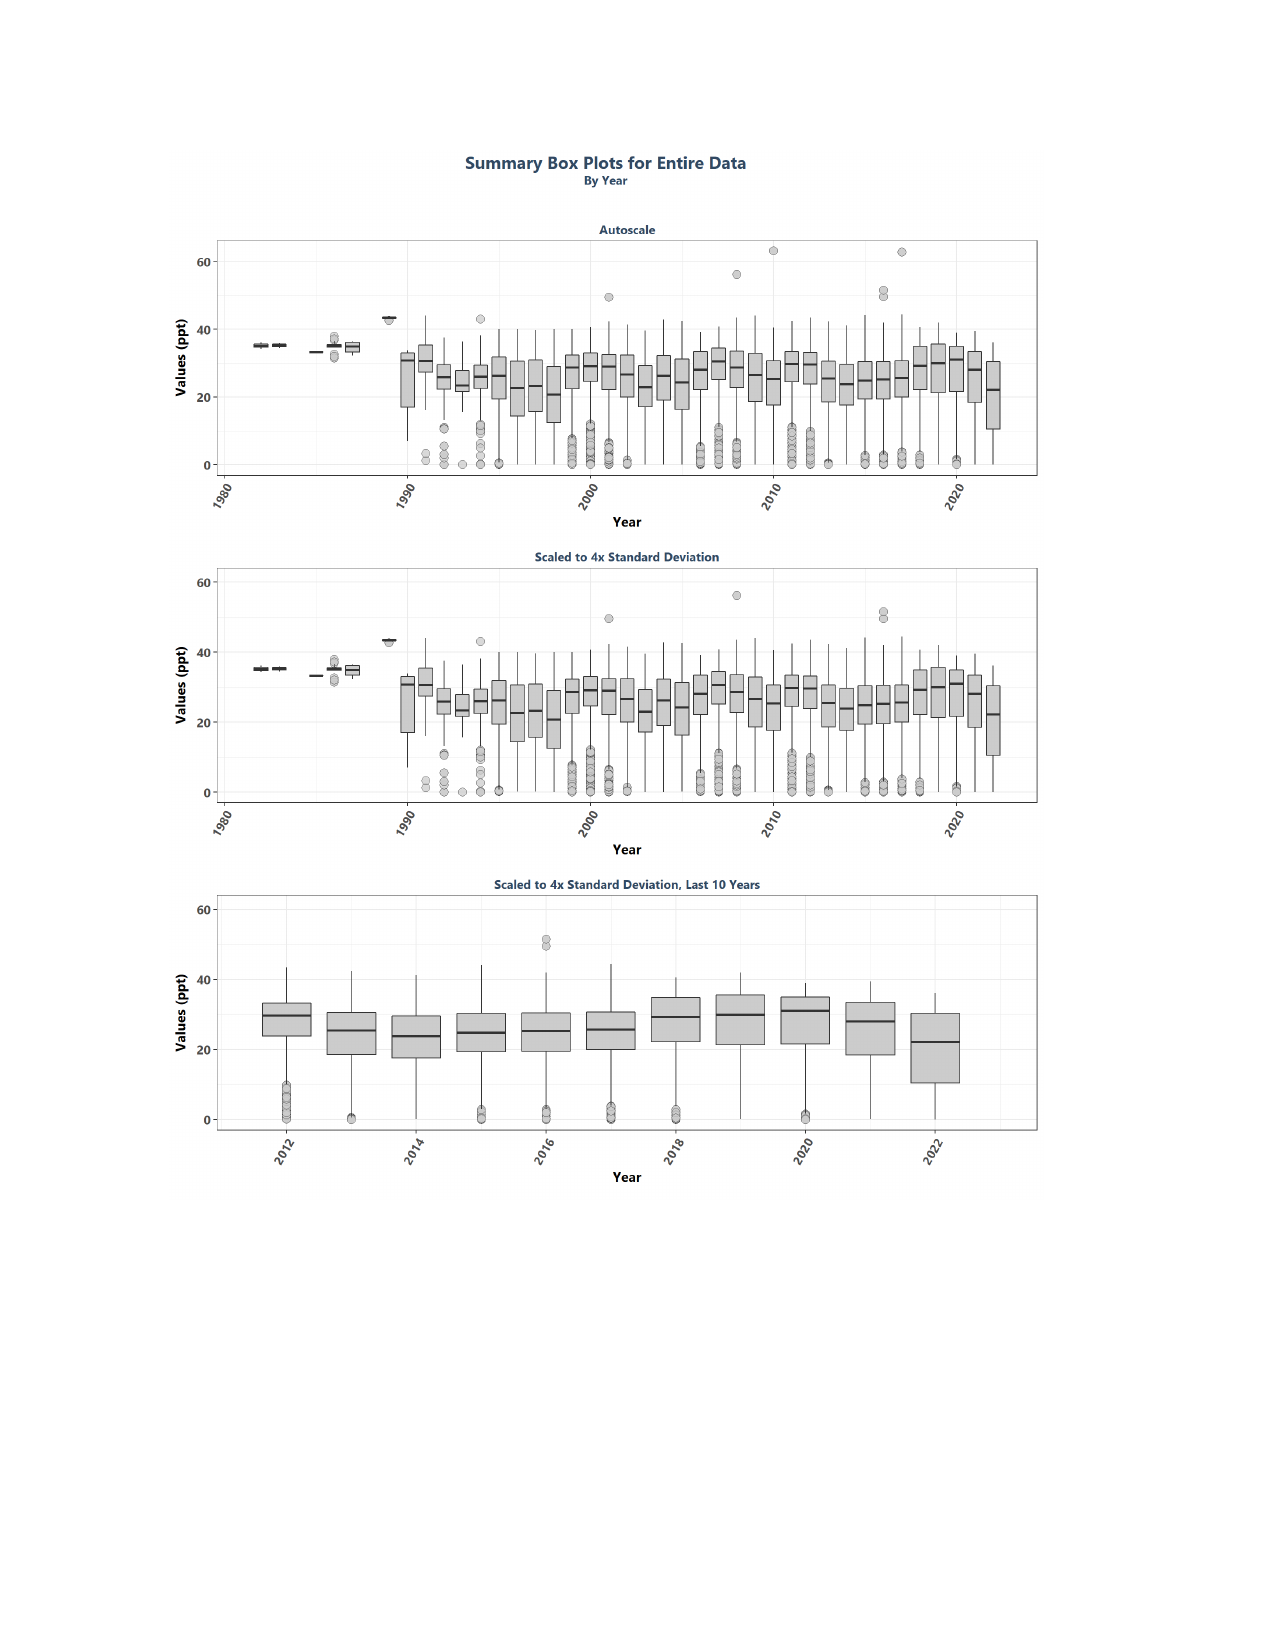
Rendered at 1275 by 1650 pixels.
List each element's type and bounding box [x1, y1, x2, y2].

picture [168, 150, 1044, 1200]
